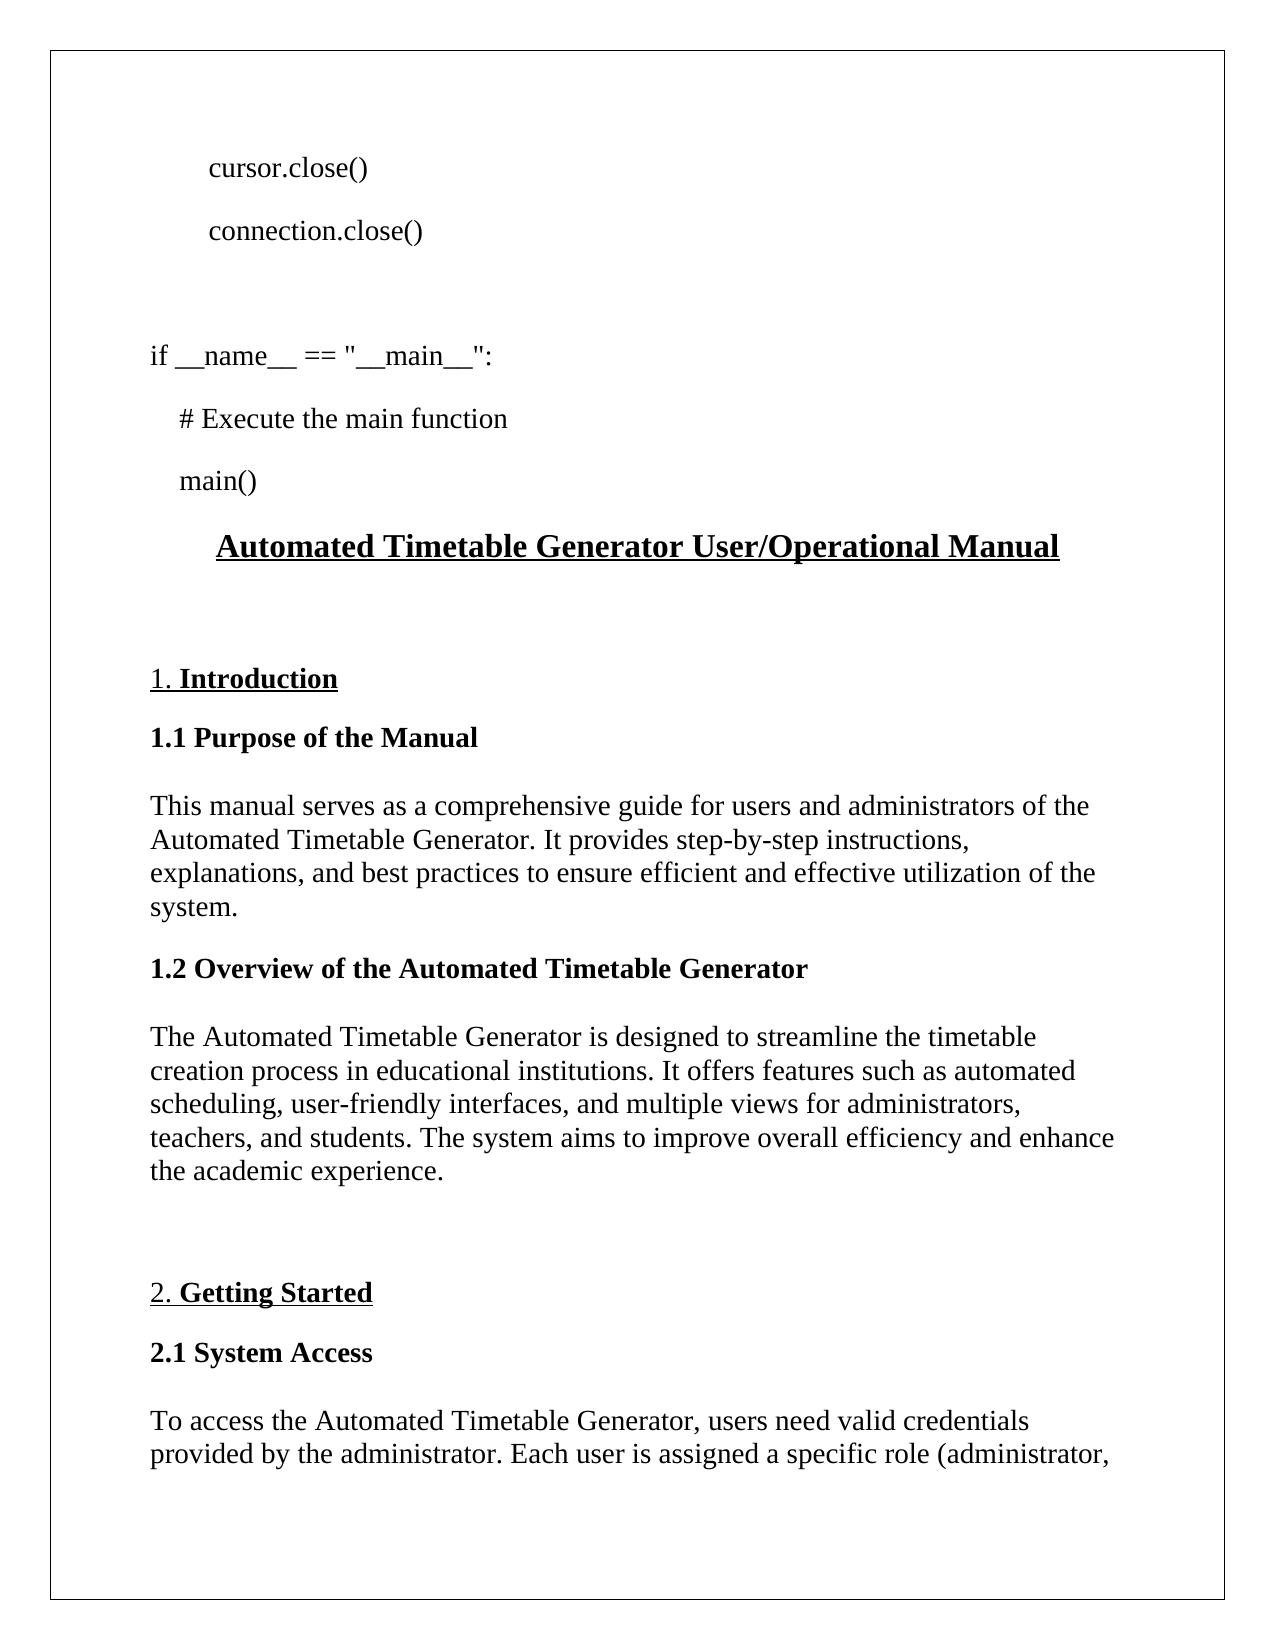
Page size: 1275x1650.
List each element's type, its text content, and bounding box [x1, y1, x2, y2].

text # Execute the main function [150, 401, 1125, 434]
text 2.1 System Access [150, 1335, 1125, 1368]
text 1.1 Purpose of the Manual [150, 721, 1125, 754]
text main() [150, 463, 1125, 497]
text The Automated Timetable Generator is designed to streamline the timetable creation process in educational institutions. It offers features such as automated scheduling, user-friendly interfaces, and multiple views for administrators, teachers, and students. The system aims to improve overall efficiency and enhance the academic experience. [150, 1019, 1125, 1187]
text cursor.close() [150, 150, 1125, 183]
text 1.2 Overview of the Automated Timetable Generator [150, 952, 1125, 985]
text if __name__ == "__main__": [150, 338, 1125, 372]
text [150, 1403, 1125, 1470]
text Automated Timetable Generator User/Operational Manual [150, 526, 1125, 564]
text This manual serves as a comprehensive guide for users and administrators of the Automated Timetable Generator. It provides step-by-step instructions, explanations, and best practices to ensure efficient and effective utilization of the system. [150, 788, 1125, 922]
text connection.close() [150, 213, 1125, 246]
text 1. Introduction [150, 661, 1125, 695]
text 2. Getting Started [150, 1276, 1125, 1309]
